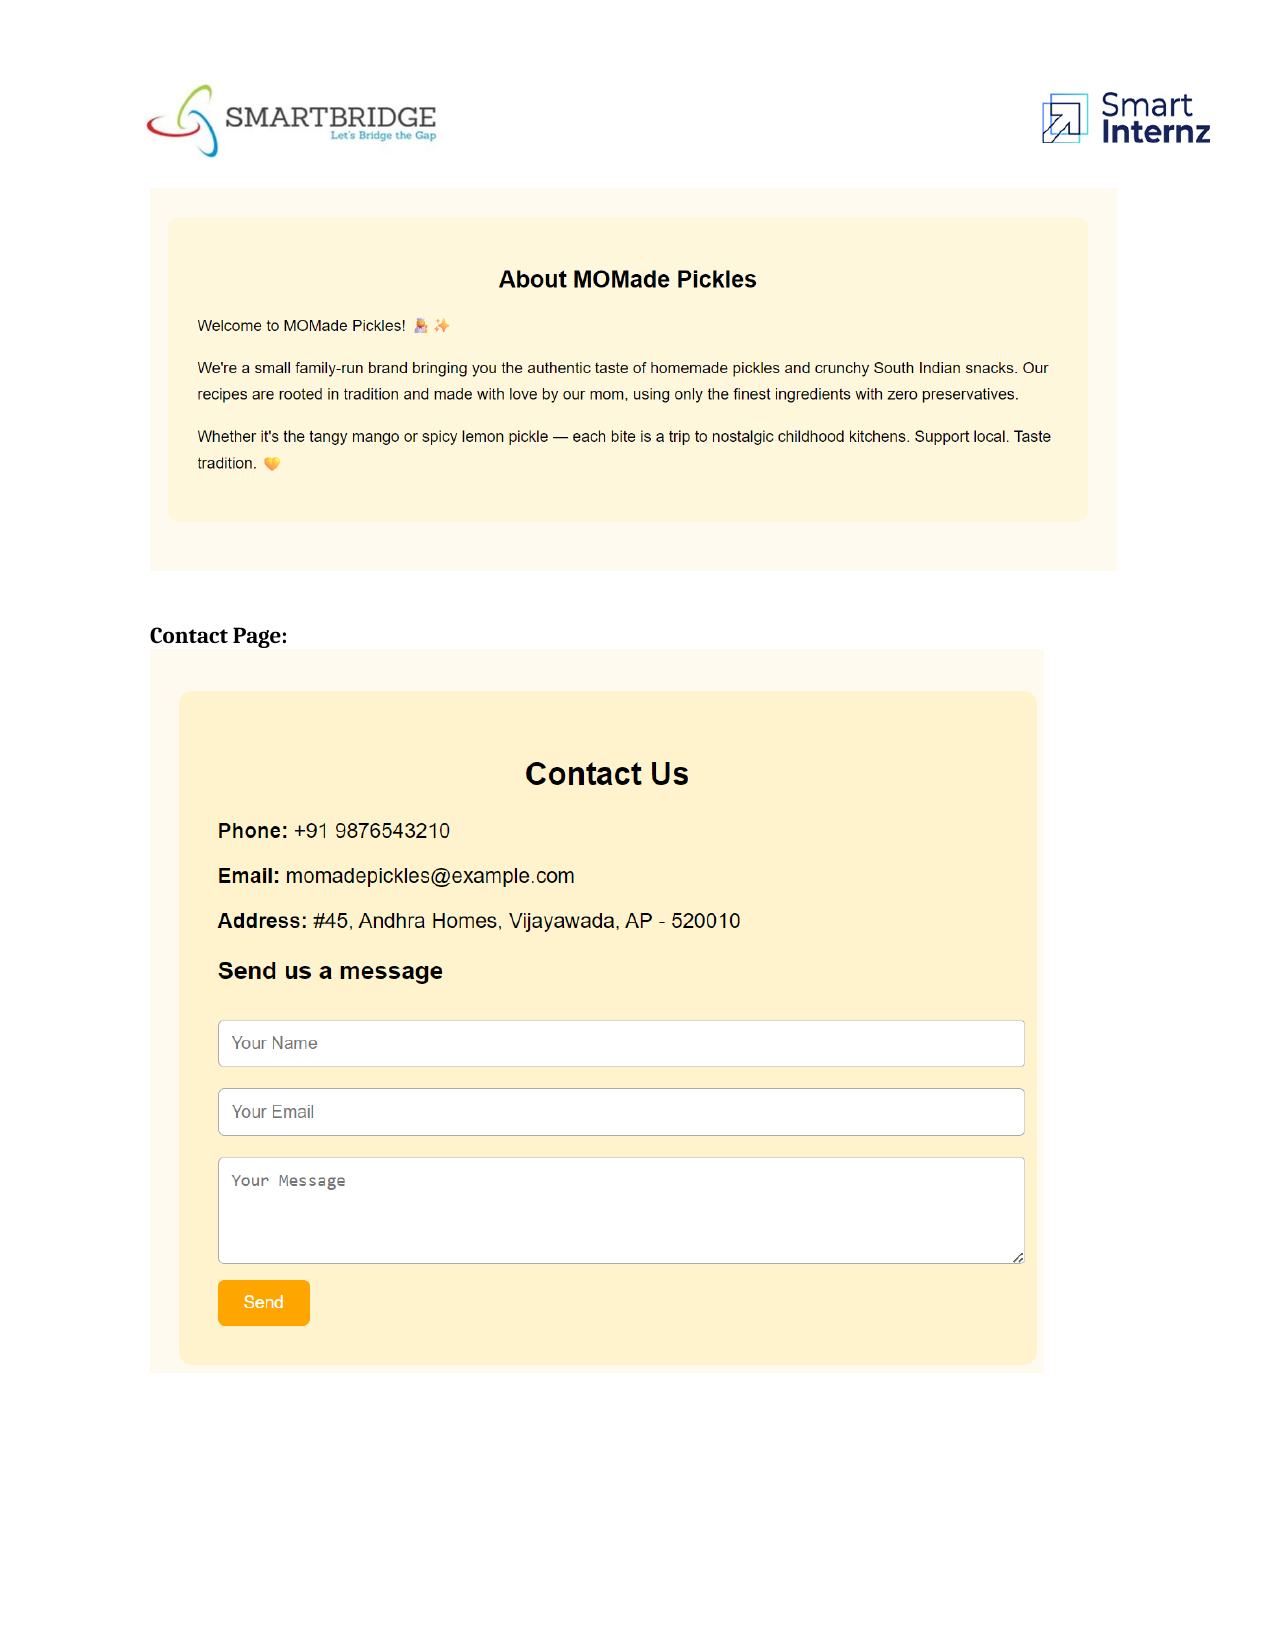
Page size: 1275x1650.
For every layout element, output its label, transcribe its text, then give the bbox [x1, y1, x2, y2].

picture [150, 649, 1044, 1373]
picture [1037, 92, 1214, 143]
text Contact Page: [150, 623, 1204, 649]
picture [150, 188, 1117, 571]
picture [143, 78, 439, 161]
